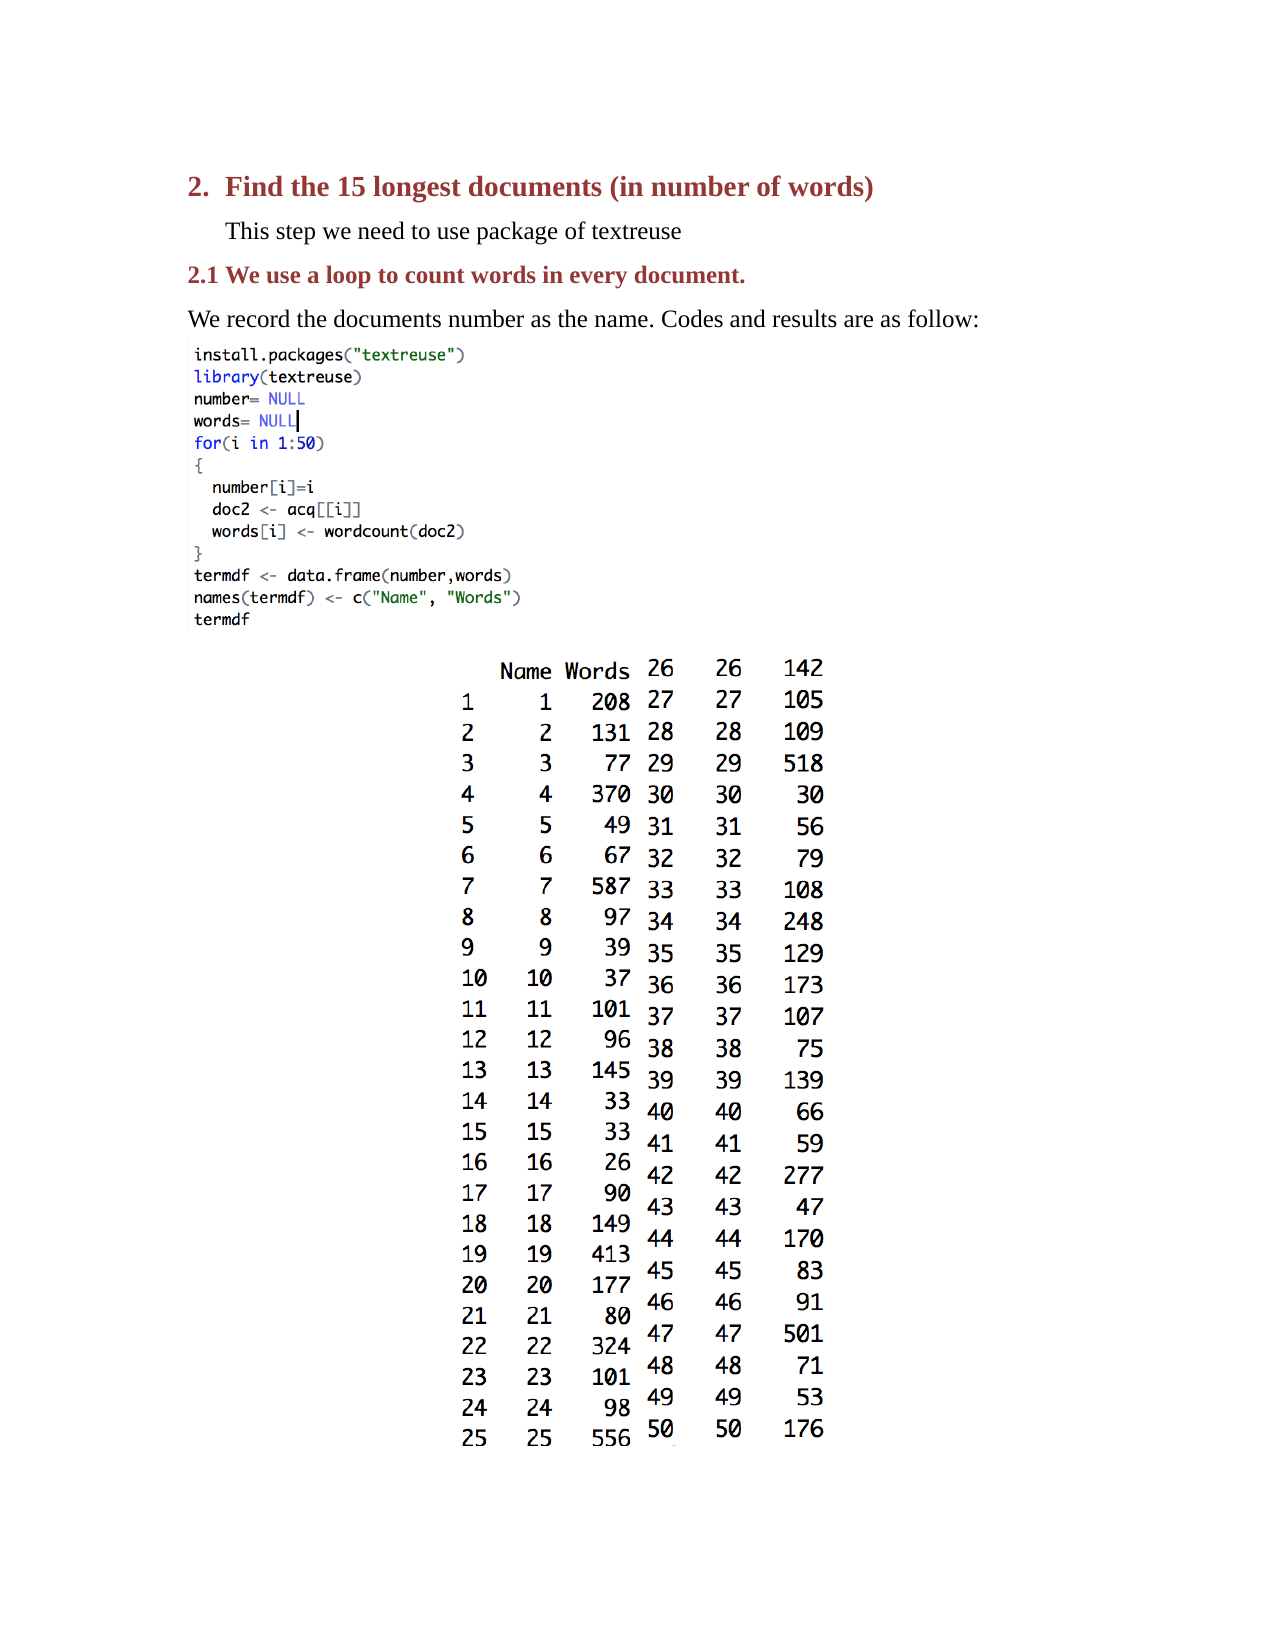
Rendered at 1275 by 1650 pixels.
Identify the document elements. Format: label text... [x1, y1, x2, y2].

picture [187, 340, 525, 632]
list We use a loop to count words in every document. [187, 252, 1087, 296]
text We record the documents number as the name. Codes and results are as follow: [187, 296, 1087, 340]
list This step we need to use package of textreuse [225, 208, 1087, 252]
picture [450, 648, 826, 1446]
list Find the 15 longest documents (in number of words) [187, 164, 1087, 208]
